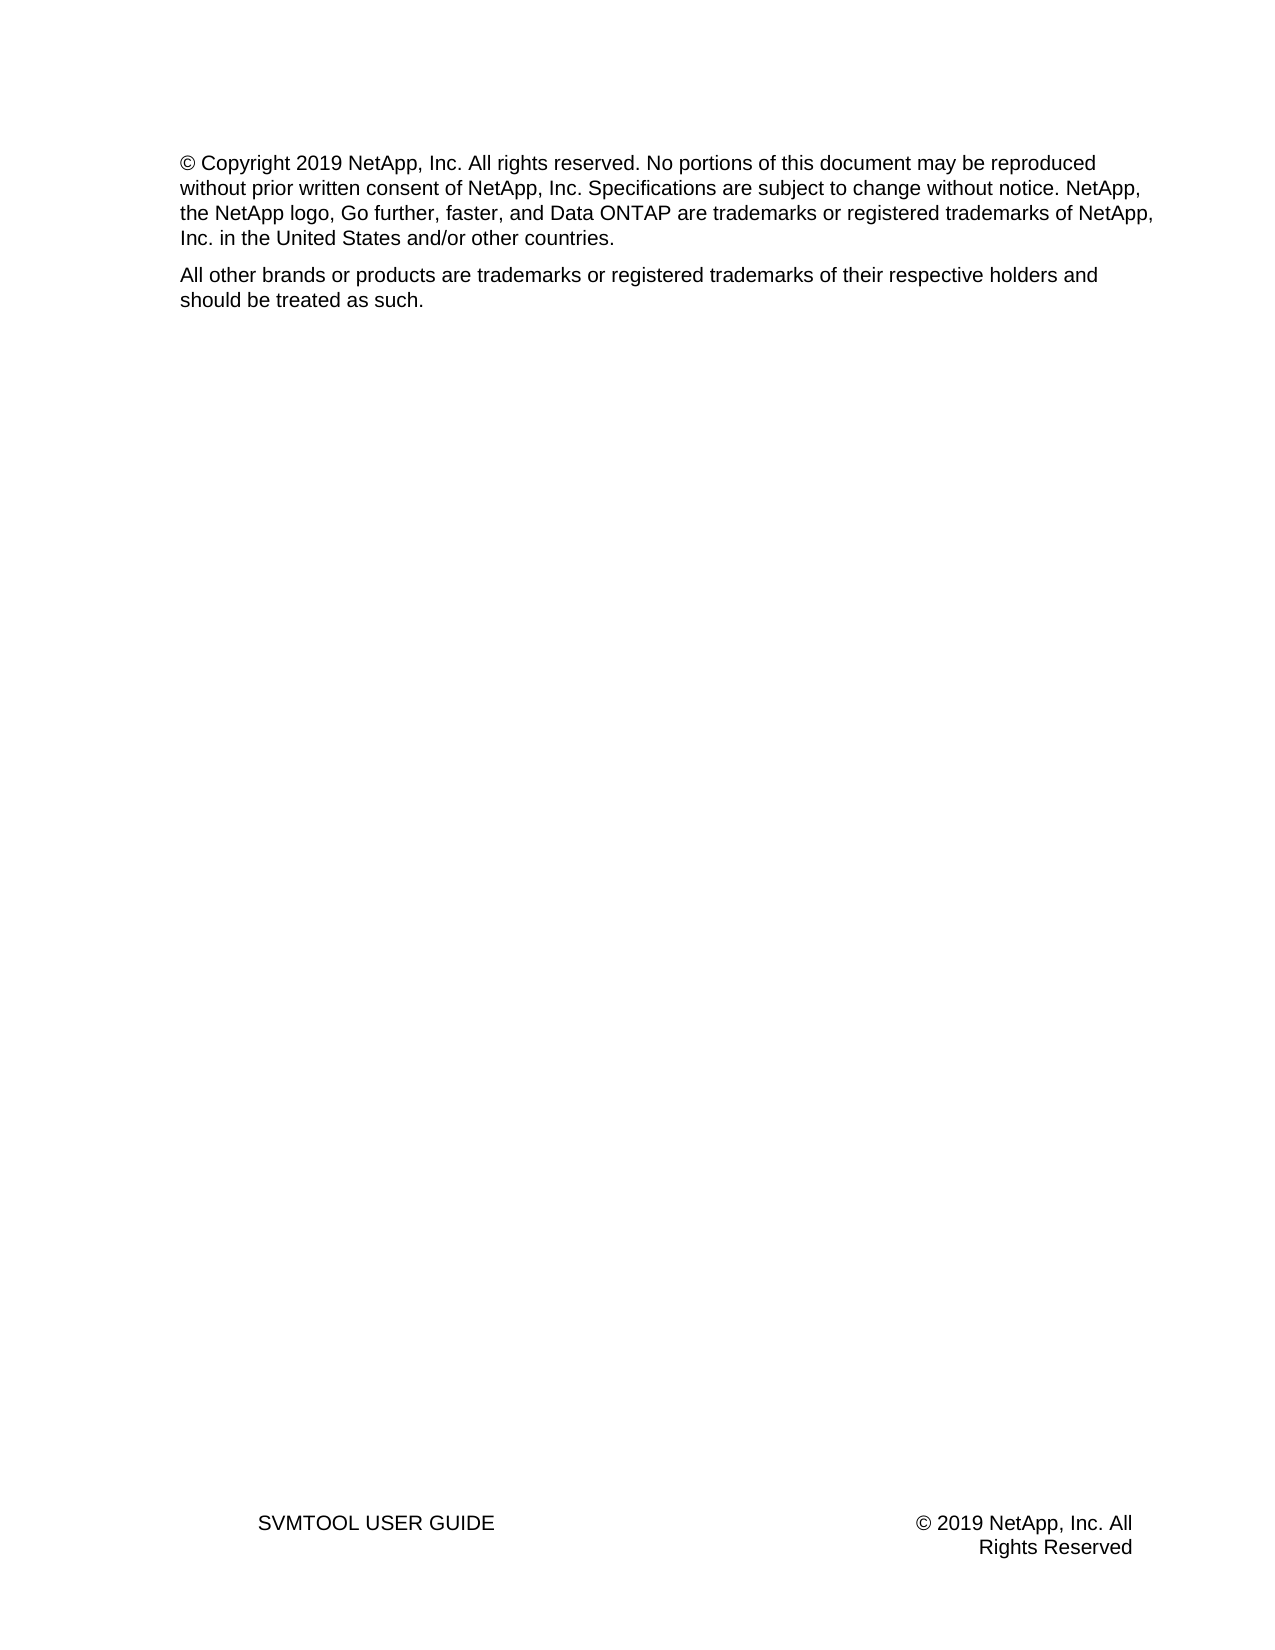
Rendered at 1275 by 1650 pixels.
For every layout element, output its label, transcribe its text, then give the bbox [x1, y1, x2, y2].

text © Copyright 2019 NetApp, Inc. All rights reserved. No portions of this document may be reproduced without prior written consent of NetApp, Inc. Specifications are subject to change without notice. NetApp, the NetApp logo, Go further, faster, and Data ONTAP are trademarks or registered trademarks of NetApp, Inc. in the United States and/or other countries. [180, 150, 1155, 250]
text All other brands or products are trademarks or registered trademarks of their respective holders and should be treated as such. [180, 262, 1155, 312]
